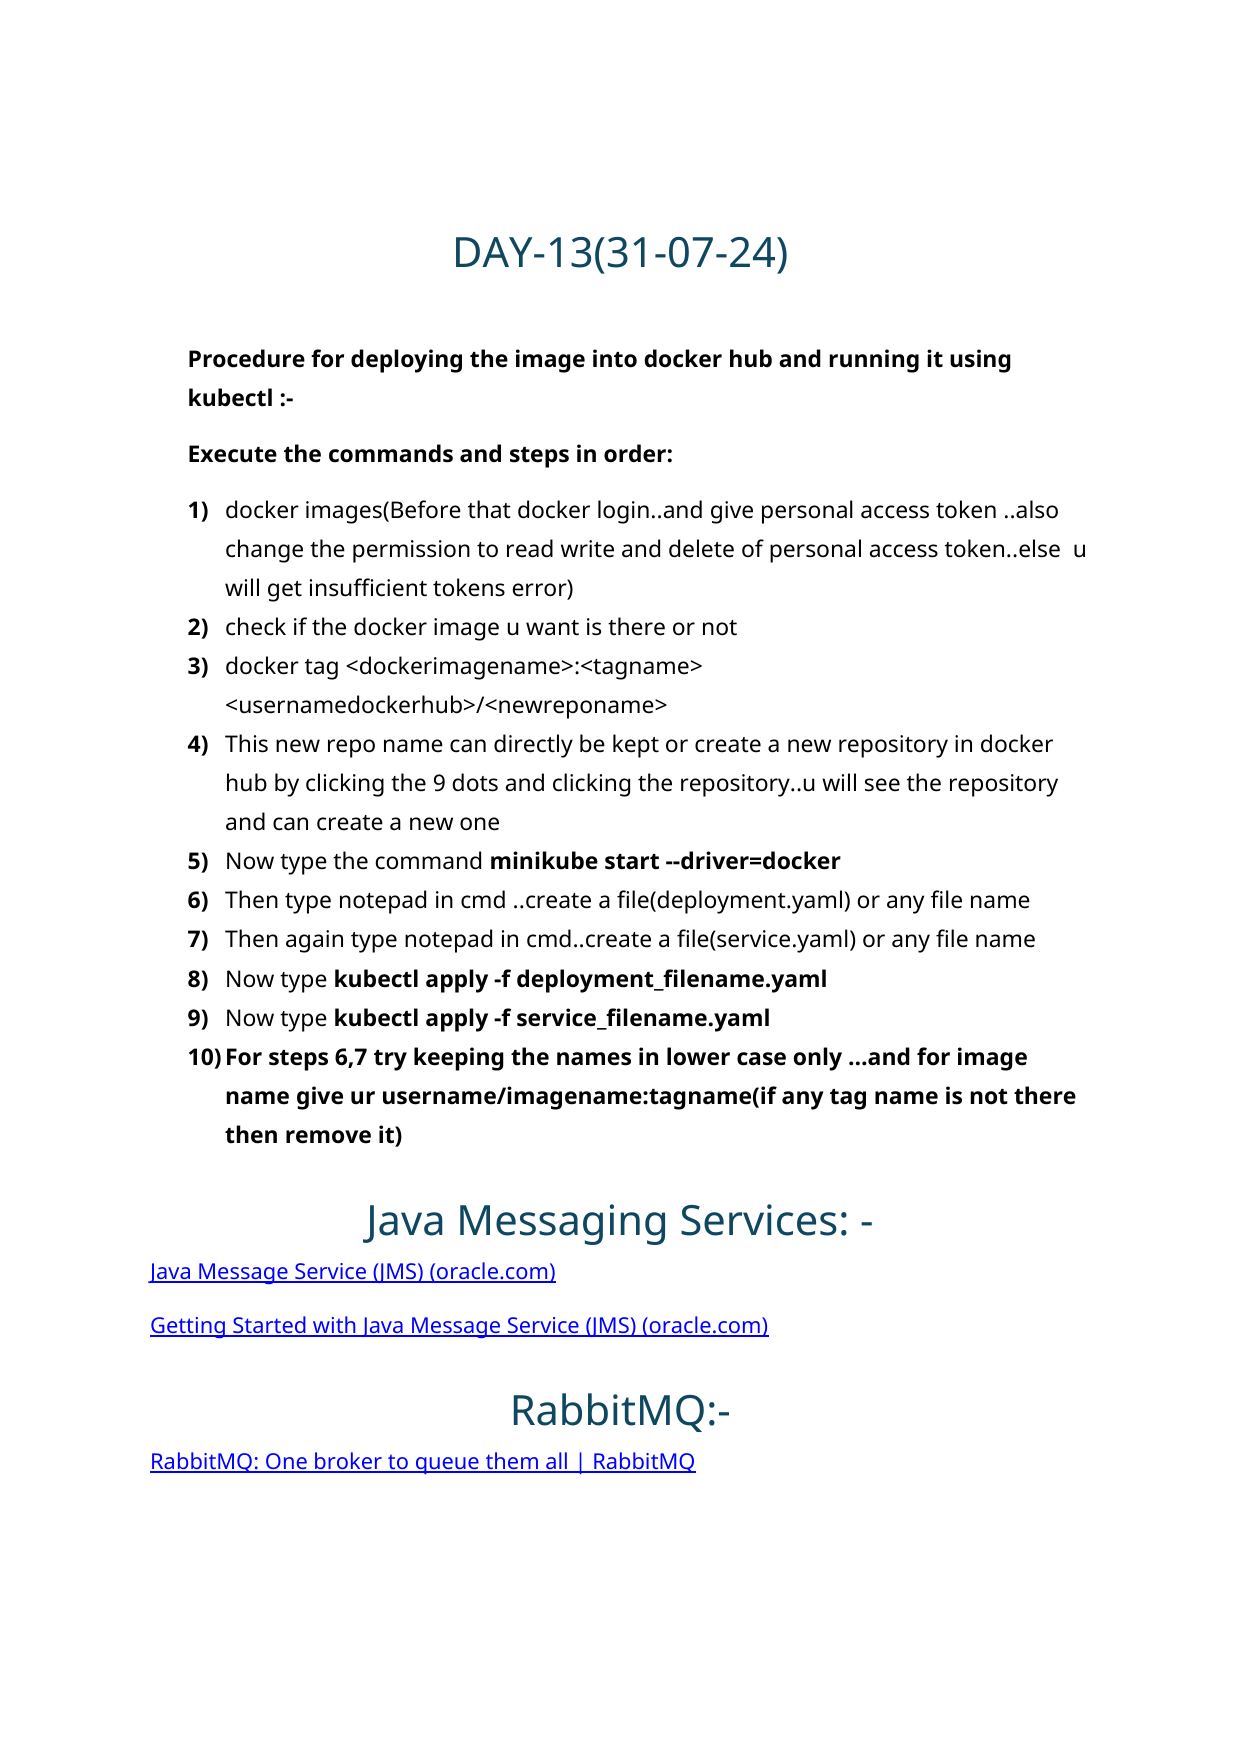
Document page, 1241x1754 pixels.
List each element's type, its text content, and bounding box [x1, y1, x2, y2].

subtitle DAY-13(31-07-24) [150, 222, 1090, 279]
text RabbitMQ: One broker to queue them all | RabbitMQ [150, 1446, 1090, 1476]
list docker tag <dockerimagename>:<tagname> <usernamedockerhub>/<newreponame> [187, 650, 1090, 720]
list check if the docker image u want is there or not [187, 611, 1090, 642]
list Now type the command minikube start --driver=docker [187, 845, 1090, 877]
text Getting Started with Java Message Service (JMS) (oracle.com) [150, 1310, 1090, 1340]
list Now type kubectl apply -f deployment_filename.yaml [187, 962, 1090, 994]
list For steps 6,7 try keeping the names in lower case only …and for image name give ur username/imagename:tagname(if any tag name is not there then remove it) [187, 1041, 1090, 1150]
text Execute the commands and steps in order: [187, 438, 1090, 469]
list Then type notepad in cmd ..create a file(deployment.yaml) or any file name [187, 884, 1090, 916]
list This new repo name can directly be kept or create a new repository in docker hub by clicking the 9 dots and clicking the repository..u will see the repository and can create a new one [187, 728, 1090, 837]
text Java Message Service (JMS) (oracle.com) [150, 1256, 1090, 1286]
list Now type kubectl apply -f service_filename.yaml [187, 1002, 1090, 1033]
list Then again type notepad in cmd..create a file(service.yaml) or any file name [187, 923, 1090, 955]
subtitle Java Messaging Services: - [150, 1191, 1090, 1248]
list docker images(Before that docker login..and give personal access token ..also change the permission to read write and delete of personal access token..else u will get insufficient tokens error) [187, 494, 1090, 603]
text Procedure for deploying the image into docker hub and running it using kubectl :- [187, 343, 1090, 413]
subtitle RabbitMQ:- [150, 1381, 1090, 1437]
